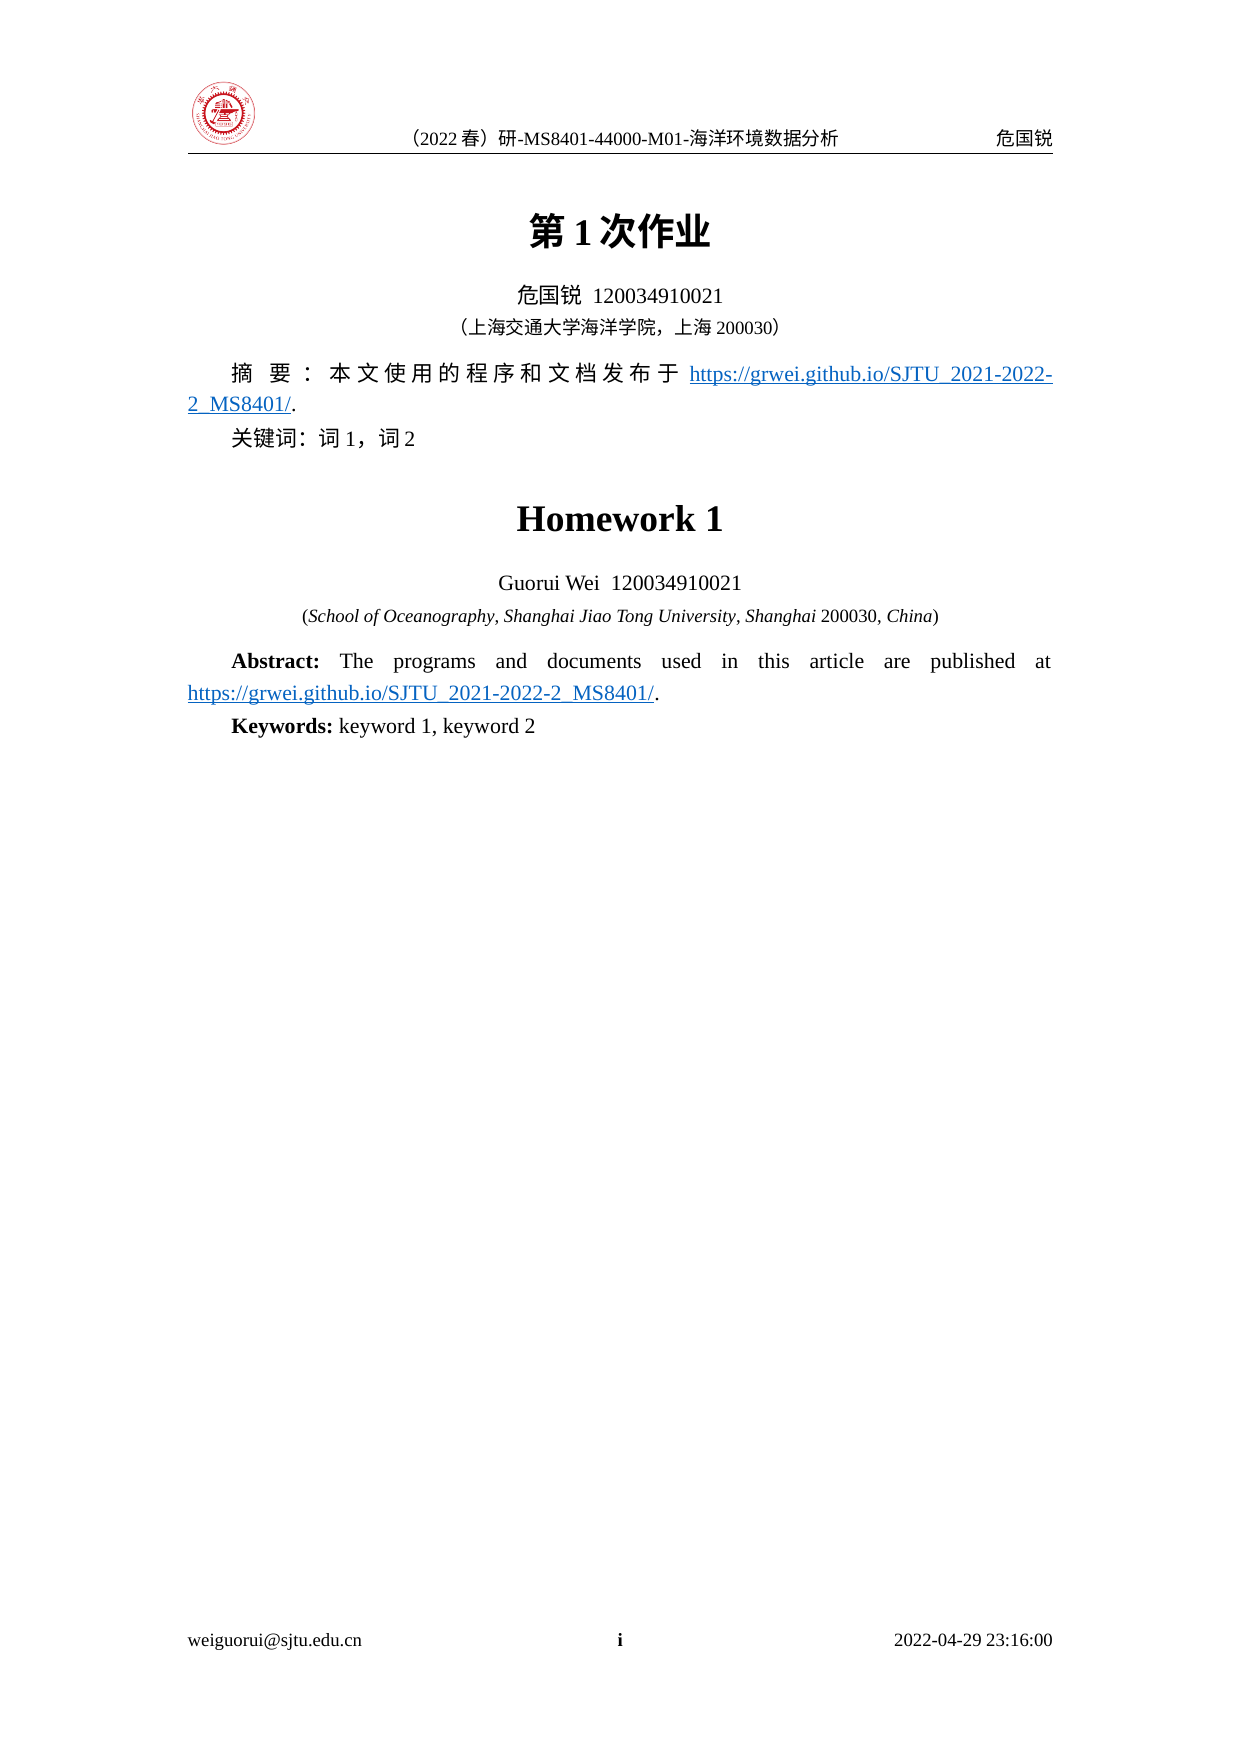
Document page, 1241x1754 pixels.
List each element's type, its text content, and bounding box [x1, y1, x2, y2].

text Keywords: keyword 1, keyword 2 [187, 709, 1053, 742]
picture [188, 77, 259, 148]
text （上海交通大学海洋学院，上海 200030） [187, 310, 1053, 343]
text Abstract: The programs and documents used in this article are published at https://grwei.github.io/SJTU_2021-2022-2_MS8401/. [187, 644, 1053, 709]
text Homework 1 [187, 485, 1053, 550]
text 危国锐 120034910021 [187, 278, 1053, 310]
text 关键词：词1，词2 [187, 420, 1053, 453]
text 摘要：本文使用的程序和文档发布于https://grwei.github.io/SJTU_2021-2022-2_MS8401/. [187, 355, 1053, 420]
text 第1次作业 [187, 197, 1053, 262]
text (School of Oceanography, Shanghai Jiao Tong University, Shanghai 200030, China) [187, 599, 1053, 632]
text Guorui Wei 120034910021 [187, 567, 1053, 599]
